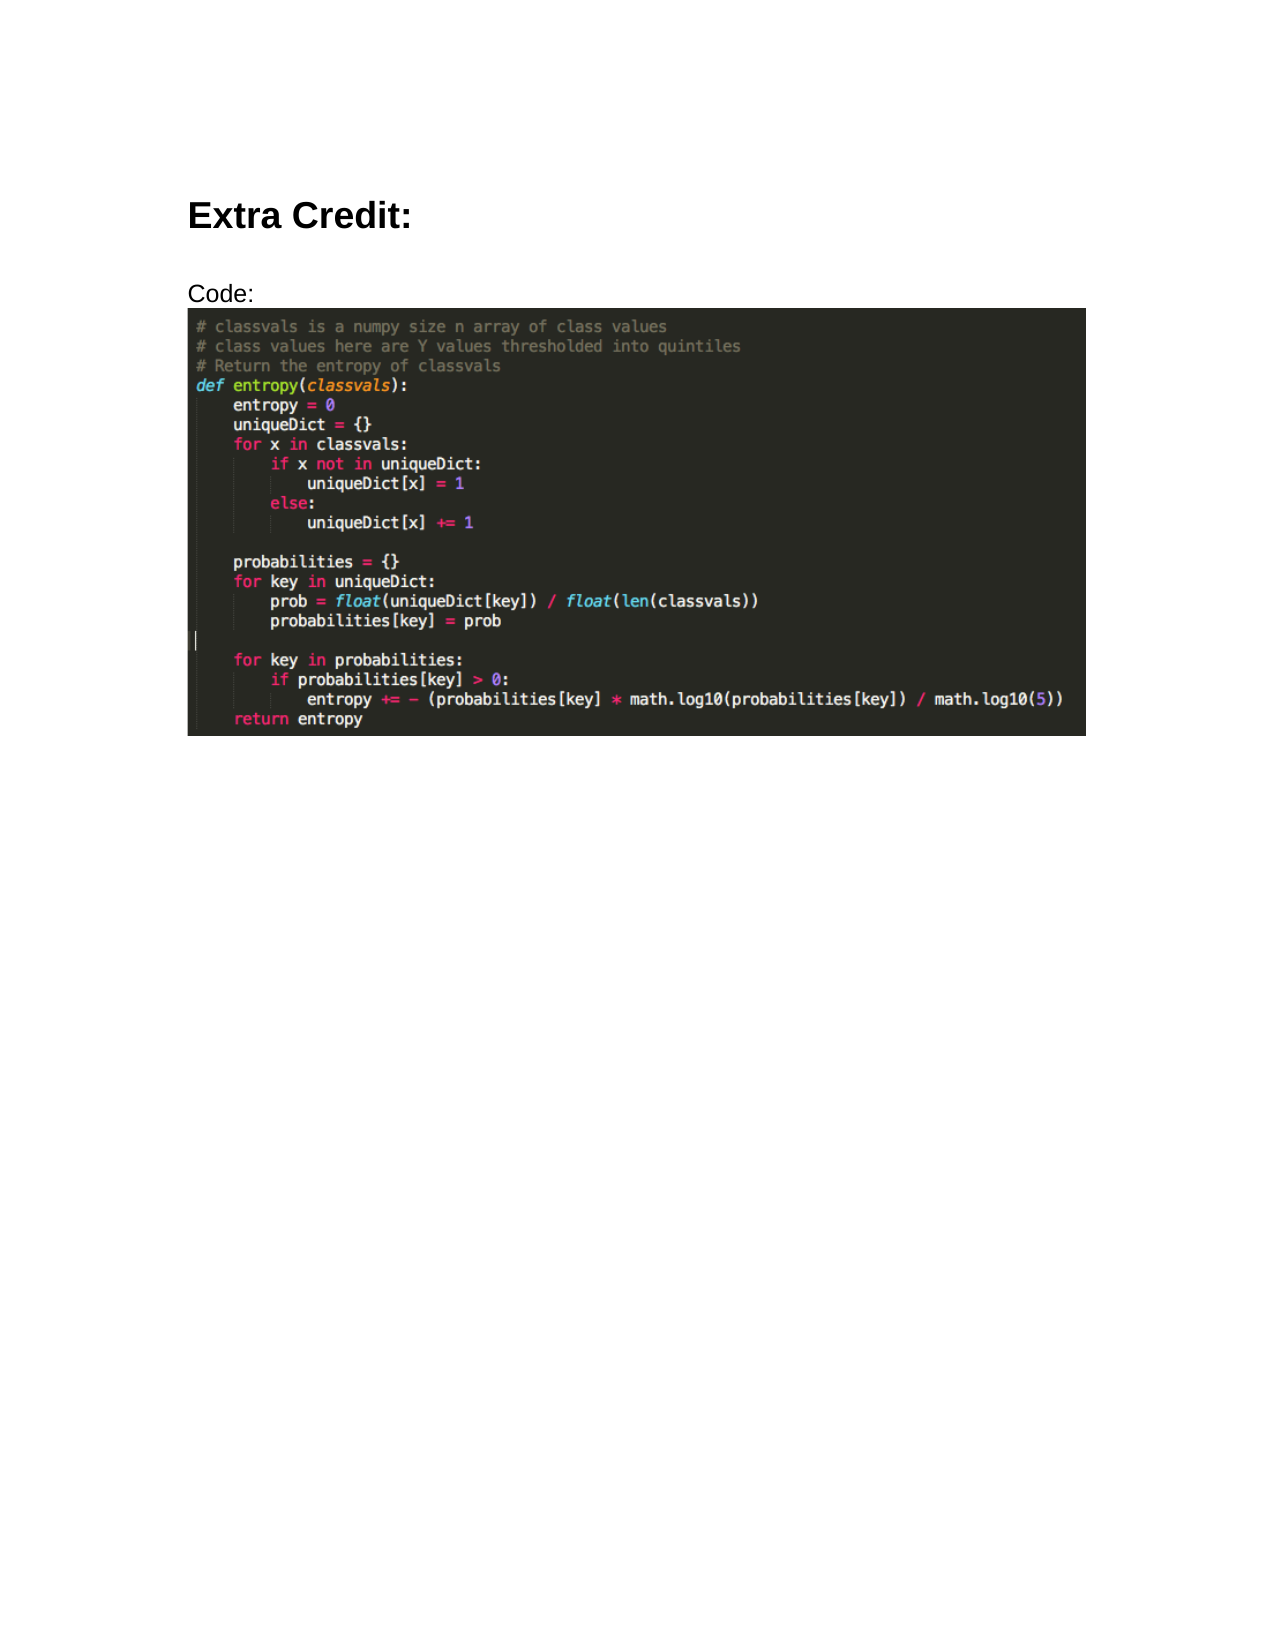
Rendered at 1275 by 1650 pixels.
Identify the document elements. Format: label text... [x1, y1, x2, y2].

text Code: [187, 279, 1087, 308]
text Extra Credit: [187, 193, 1087, 236]
picture [187, 308, 1086, 736]
